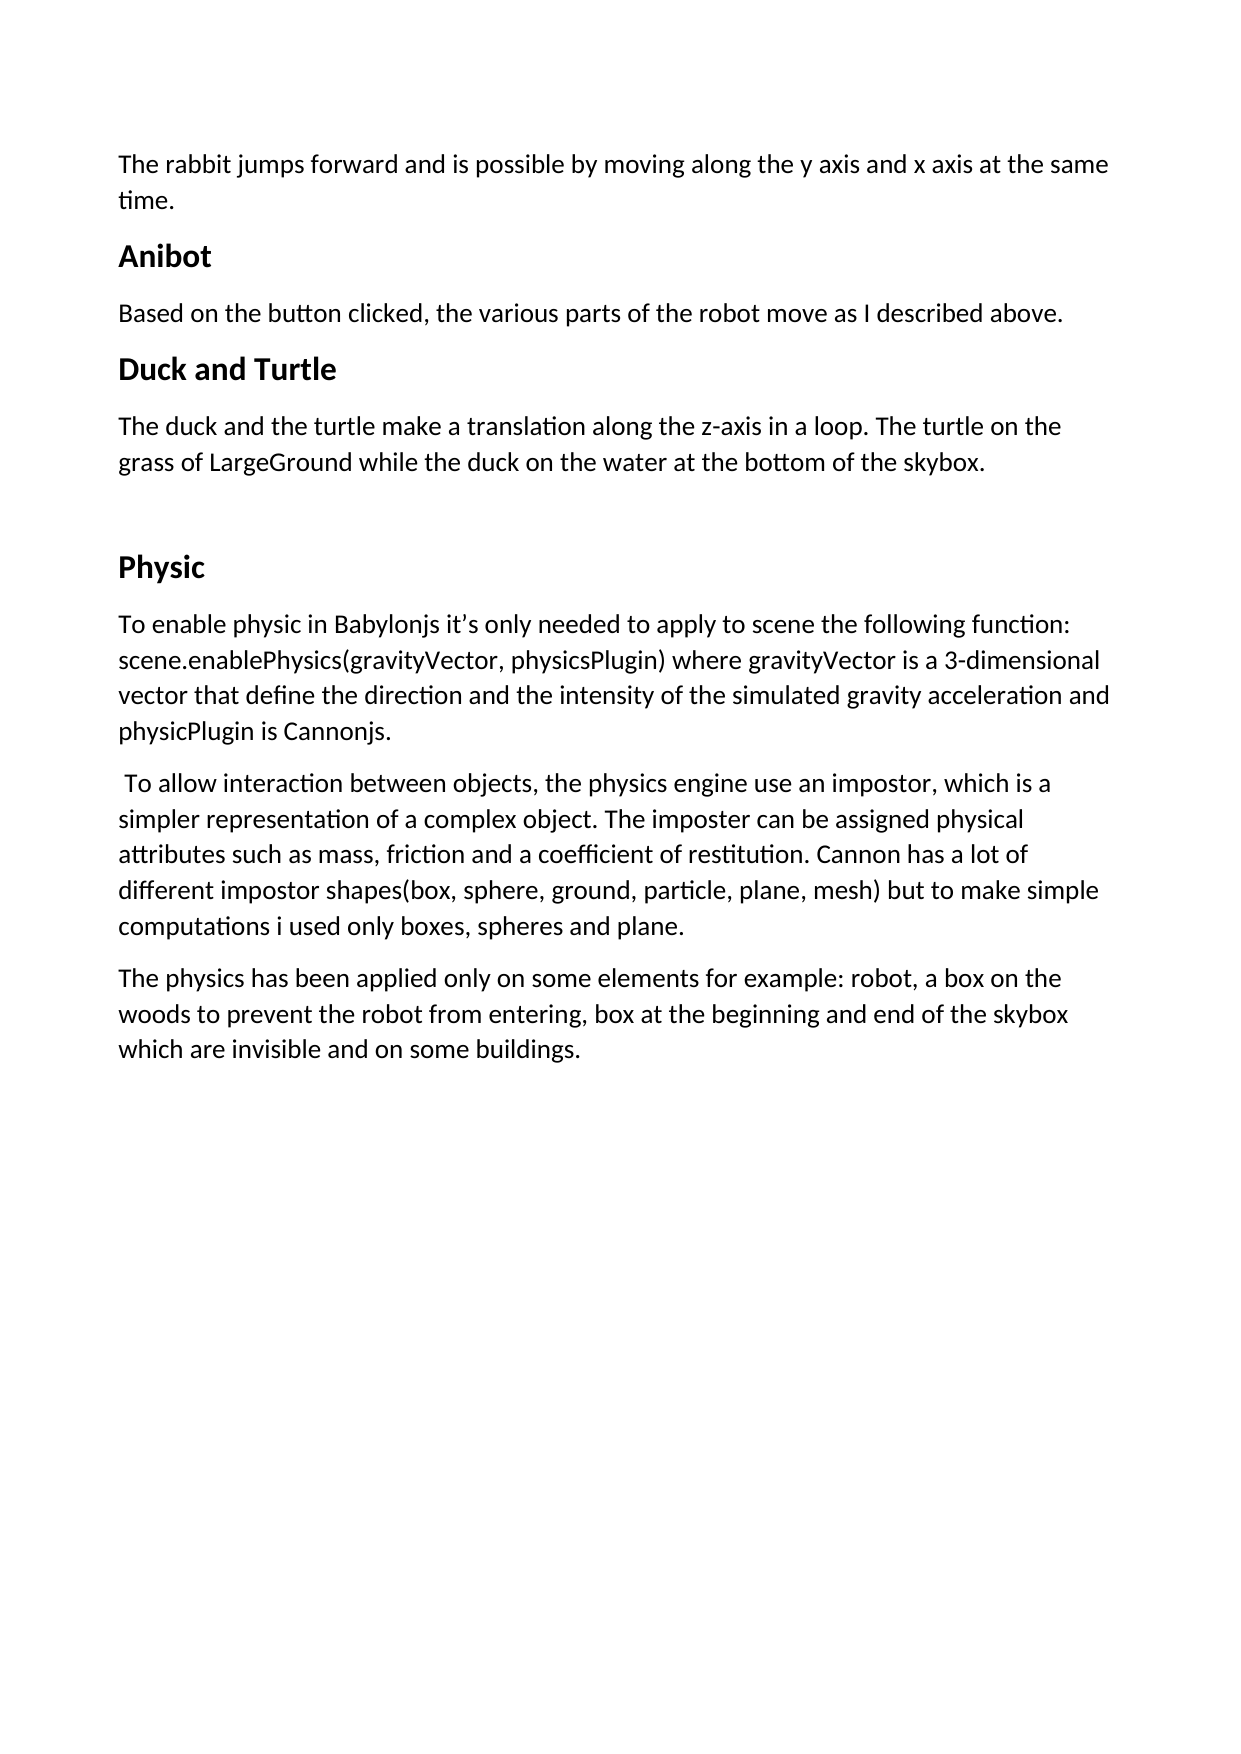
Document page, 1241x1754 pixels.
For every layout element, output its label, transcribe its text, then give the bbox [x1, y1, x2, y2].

text To allow interaction between objects, the physics engine use an impostor, which is a simpler representation of a complex object. The imposter can be assigned physical attributes such as mass, friction and a coefficient of restitution. Cannon has a lot of different impostor shapes(box, sphere, ground, particle, plane, mesh) but to make simple computations i used only boxes, spheres and plane. [118, 766, 1122, 942]
text Based on the button clicked, the various parts of the robot move as I described above. [118, 296, 1122, 329]
text The physics has been applied only on some elements for example: robot, a box on the woods to prevent the robot from entering, box at the beginning and end of the skybox which are invisible and on some buildings. [118, 961, 1122, 1065]
text To enable physic in Babylonjs it’s only needed to apply to scene the following function: scene.enablePhysics(gravityVector, physicsPlugin) where gravityVector is a 3-dimensional vector that define the direction and the intensity of the simulated gravity acceleration and physicPlugin is Cannonjs. [118, 607, 1122, 747]
text Physic [118, 547, 1122, 587]
text The duck and the turtle make a translation along the z-axis in a loop. The turtle on the grass of LargeGround while the duck on the water at the bottom of the skybox. [118, 409, 1122, 478]
text Duck and Turtle [118, 348, 1122, 389]
text The rabbit jumps forward and is possible by moving along the y axis and x axis at the same time. [118, 148, 1122, 216]
text Anibot [118, 236, 1122, 276]
